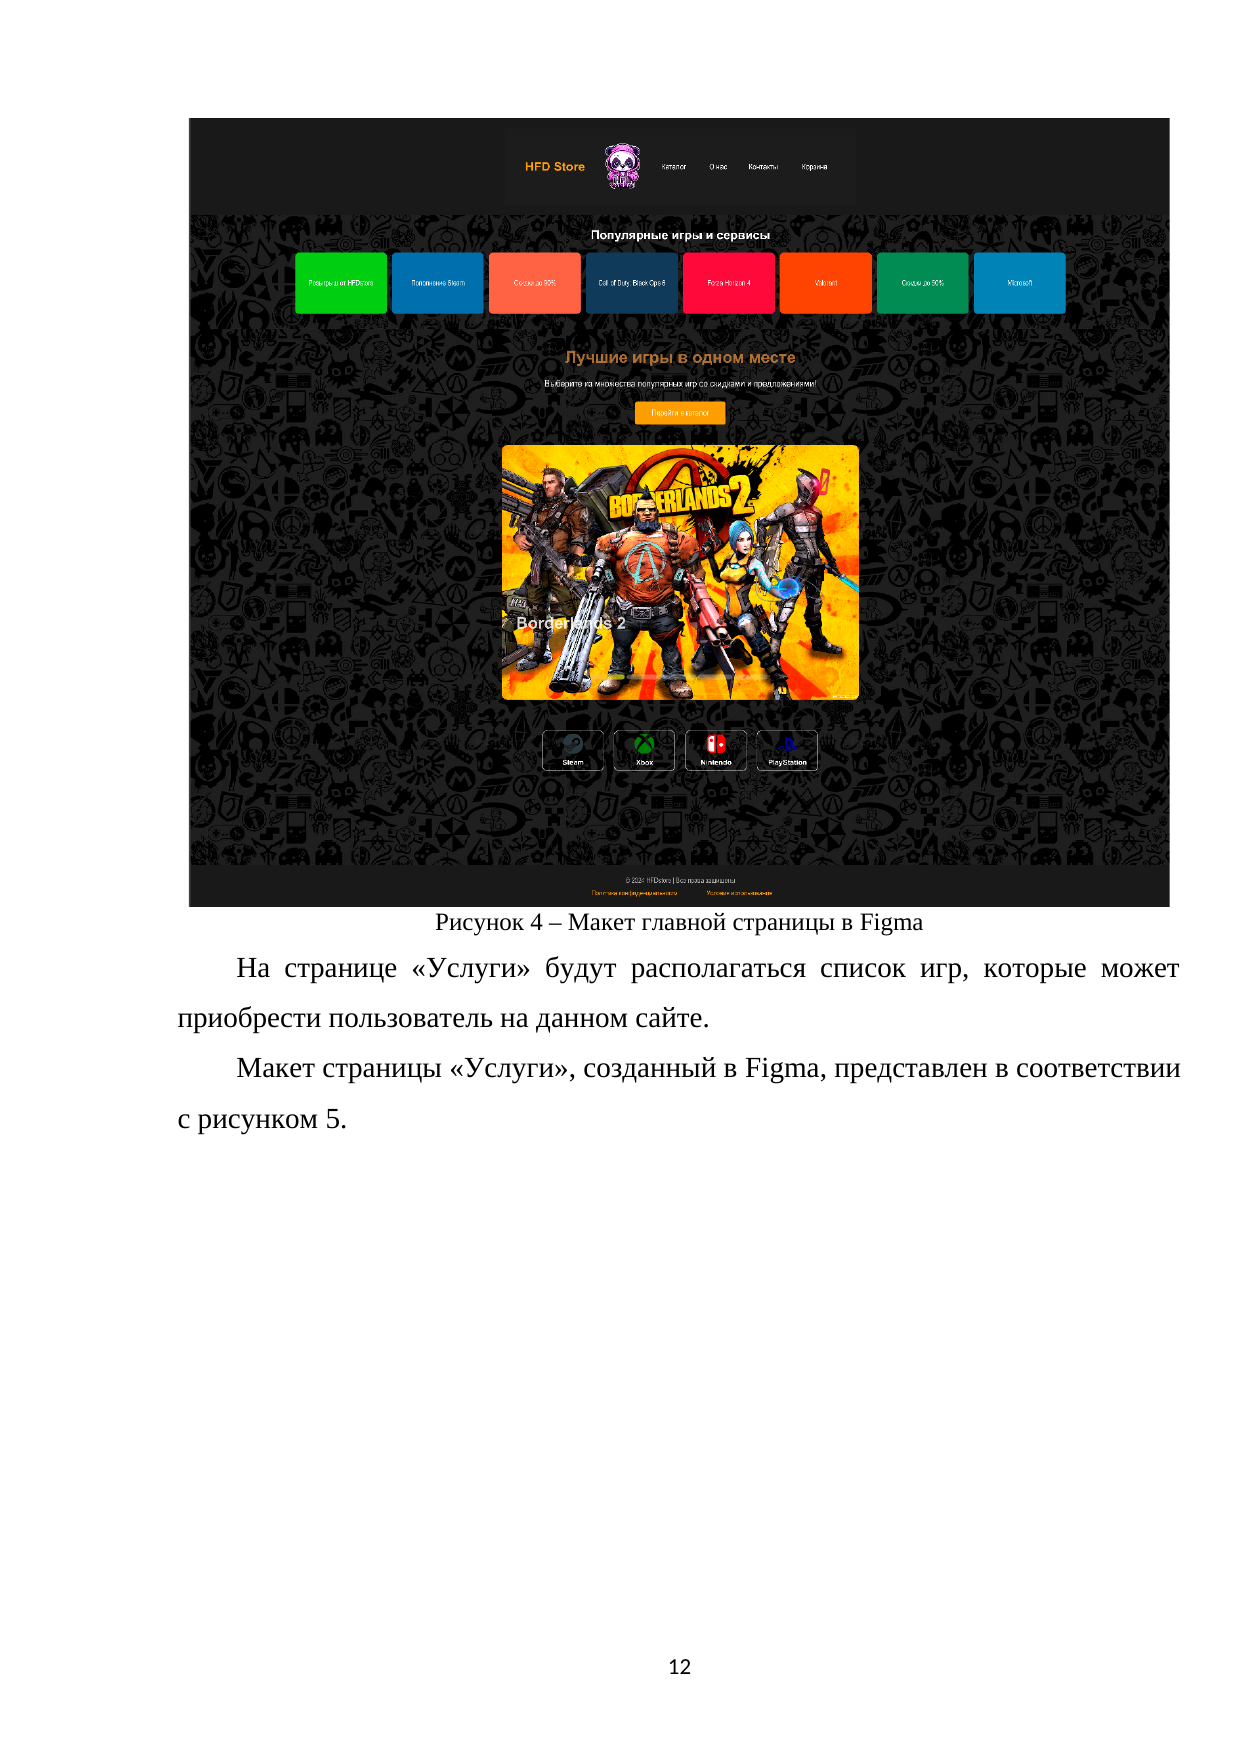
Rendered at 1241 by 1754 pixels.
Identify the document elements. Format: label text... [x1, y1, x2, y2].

text На странице «Услуги» будут располагаться список игр, которые может приобрести пользователь на данном сайте. [177, 950, 1181, 1034]
text Макет страницы «Услуги», созданный в Figma, представлен в соответствии с рисунком 5. [177, 1051, 1181, 1134]
picture [188, 118, 1170, 907]
text Рисунок 4 – Макет главной страницы в Figma [177, 907, 1181, 936]
